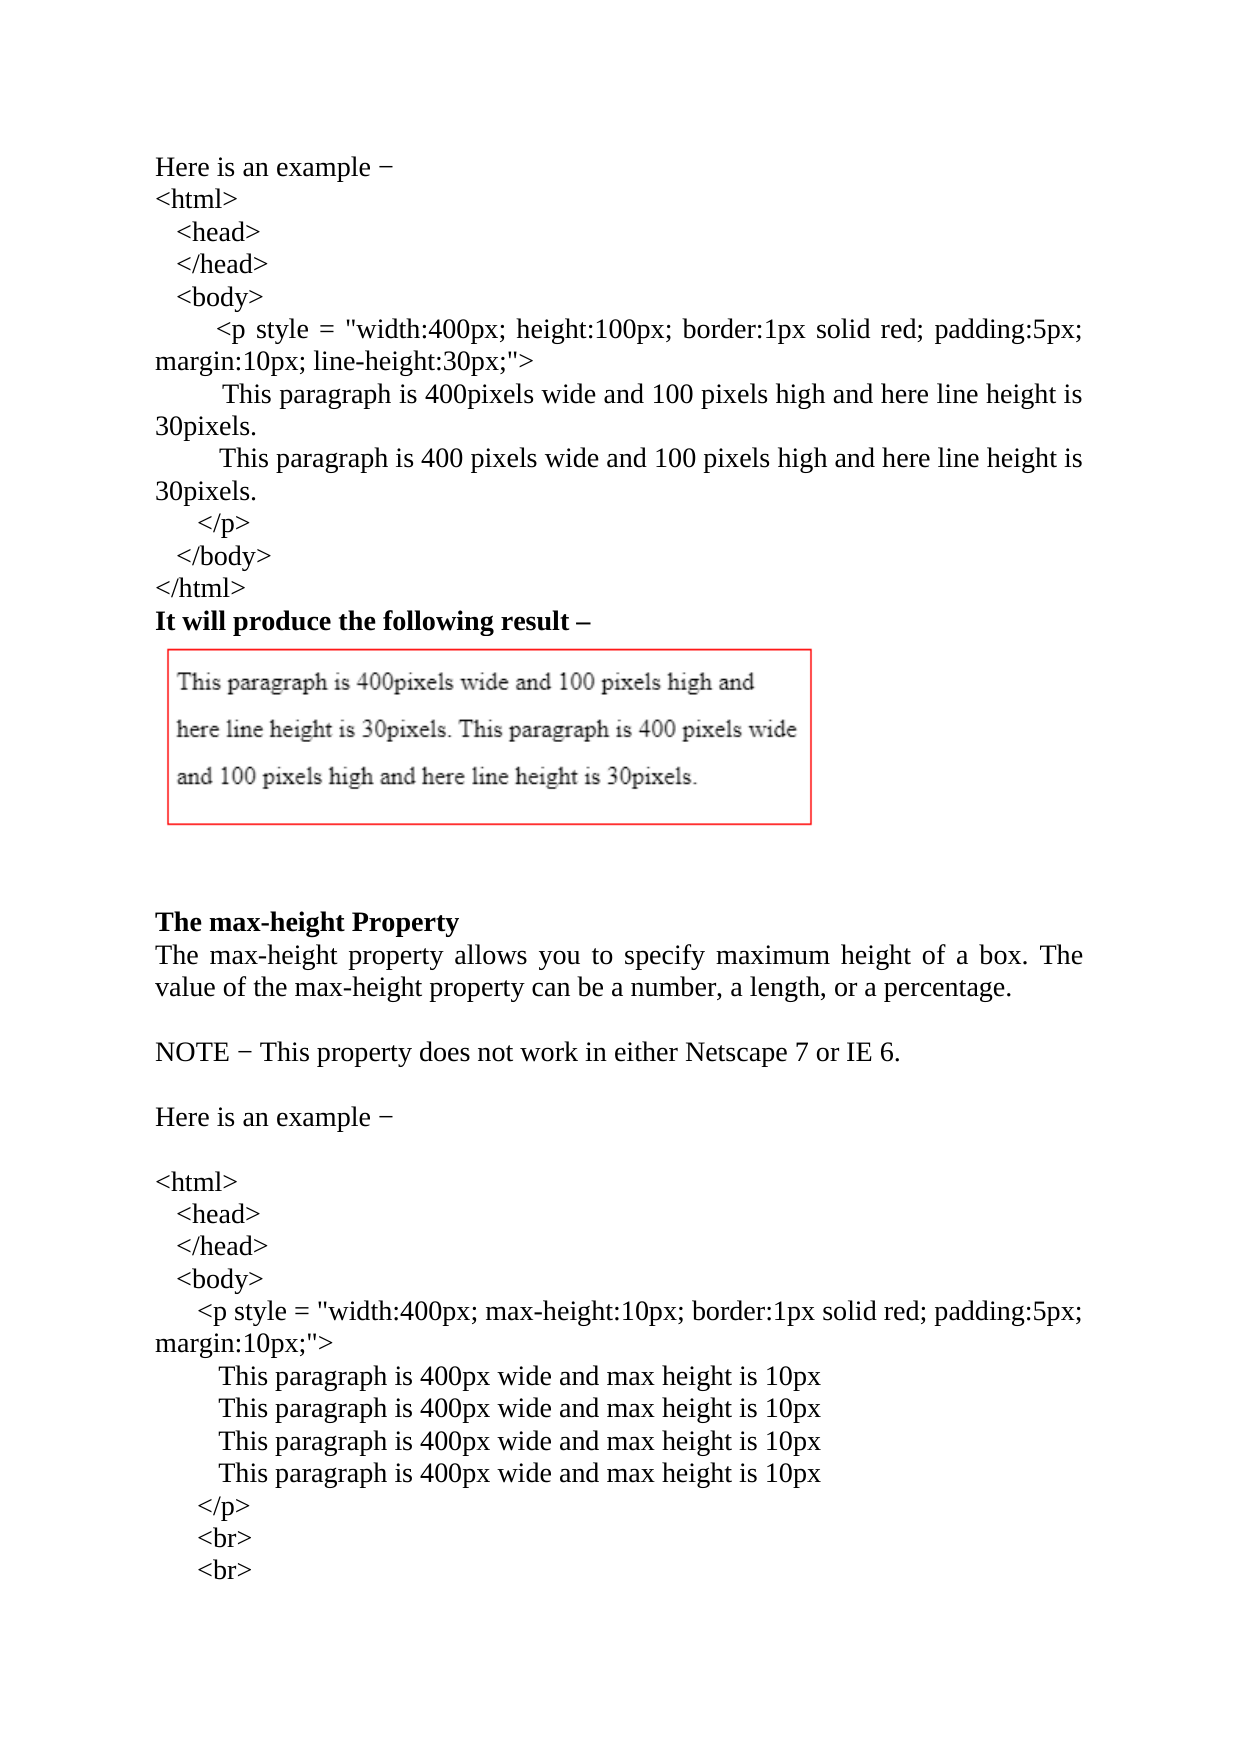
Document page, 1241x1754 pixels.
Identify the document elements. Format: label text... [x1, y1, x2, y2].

text This paragraph is 400px wide and max height is 10px [155, 1456, 1085, 1488]
text This paragraph is 400px wide and max height is 10px [155, 1391, 1085, 1424]
text This paragraph is 400px wide and max height is 10px [155, 1424, 1085, 1456]
text <head> [155, 215, 1085, 247]
text The max-height Property [155, 905, 1085, 938]
text <body> [155, 1262, 1085, 1294]
text </body> [155, 539, 1085, 571]
text Here is an example − [155, 150, 1085, 182]
text <head> [155, 1197, 1085, 1229]
text <br> [155, 1553, 1085, 1586]
text <body> [155, 279, 1085, 312]
text This paragraph is 400px wide and max height is 10px [155, 1359, 1085, 1391]
text </p> [155, 1488, 1085, 1521]
text This paragraph is 400pixels wide and 100 pixels high and here line height is 30pixels. [155, 377, 1085, 442]
text <p style = "width:400px; height:100px; border:1px solid red; padding:5px; margin:10px; line-height:30px;"> [155, 312, 1085, 377]
text </p> [155, 506, 1085, 539]
text <html> [155, 1164, 1085, 1197]
picture [155, 636, 823, 841]
text <html> [155, 182, 1085, 215]
text </html> [155, 571, 1085, 603]
text <br> [155, 1521, 1085, 1553]
text This paragraph is 400 pixels wide and 100 pixels high and here line height is 30pixels. [155, 442, 1085, 506]
text <p style = "width:400px; max-height:10px; border:1px solid red; padding:5px; margin:10px;"> [155, 1294, 1085, 1359]
text NOTE − This property does not work in either Netscape 7 or IE 6. [155, 1035, 1085, 1067]
text The max-height property allows you to specify maximum height of a box. The value of the max-height property can be a number, a length, or a percentage. [155, 938, 1085, 1003]
text </head> [155, 1229, 1085, 1262]
text Here is an example − [155, 1100, 1085, 1132]
text It will produce the following result – [155, 603, 1085, 636]
text </head> [155, 247, 1085, 279]
